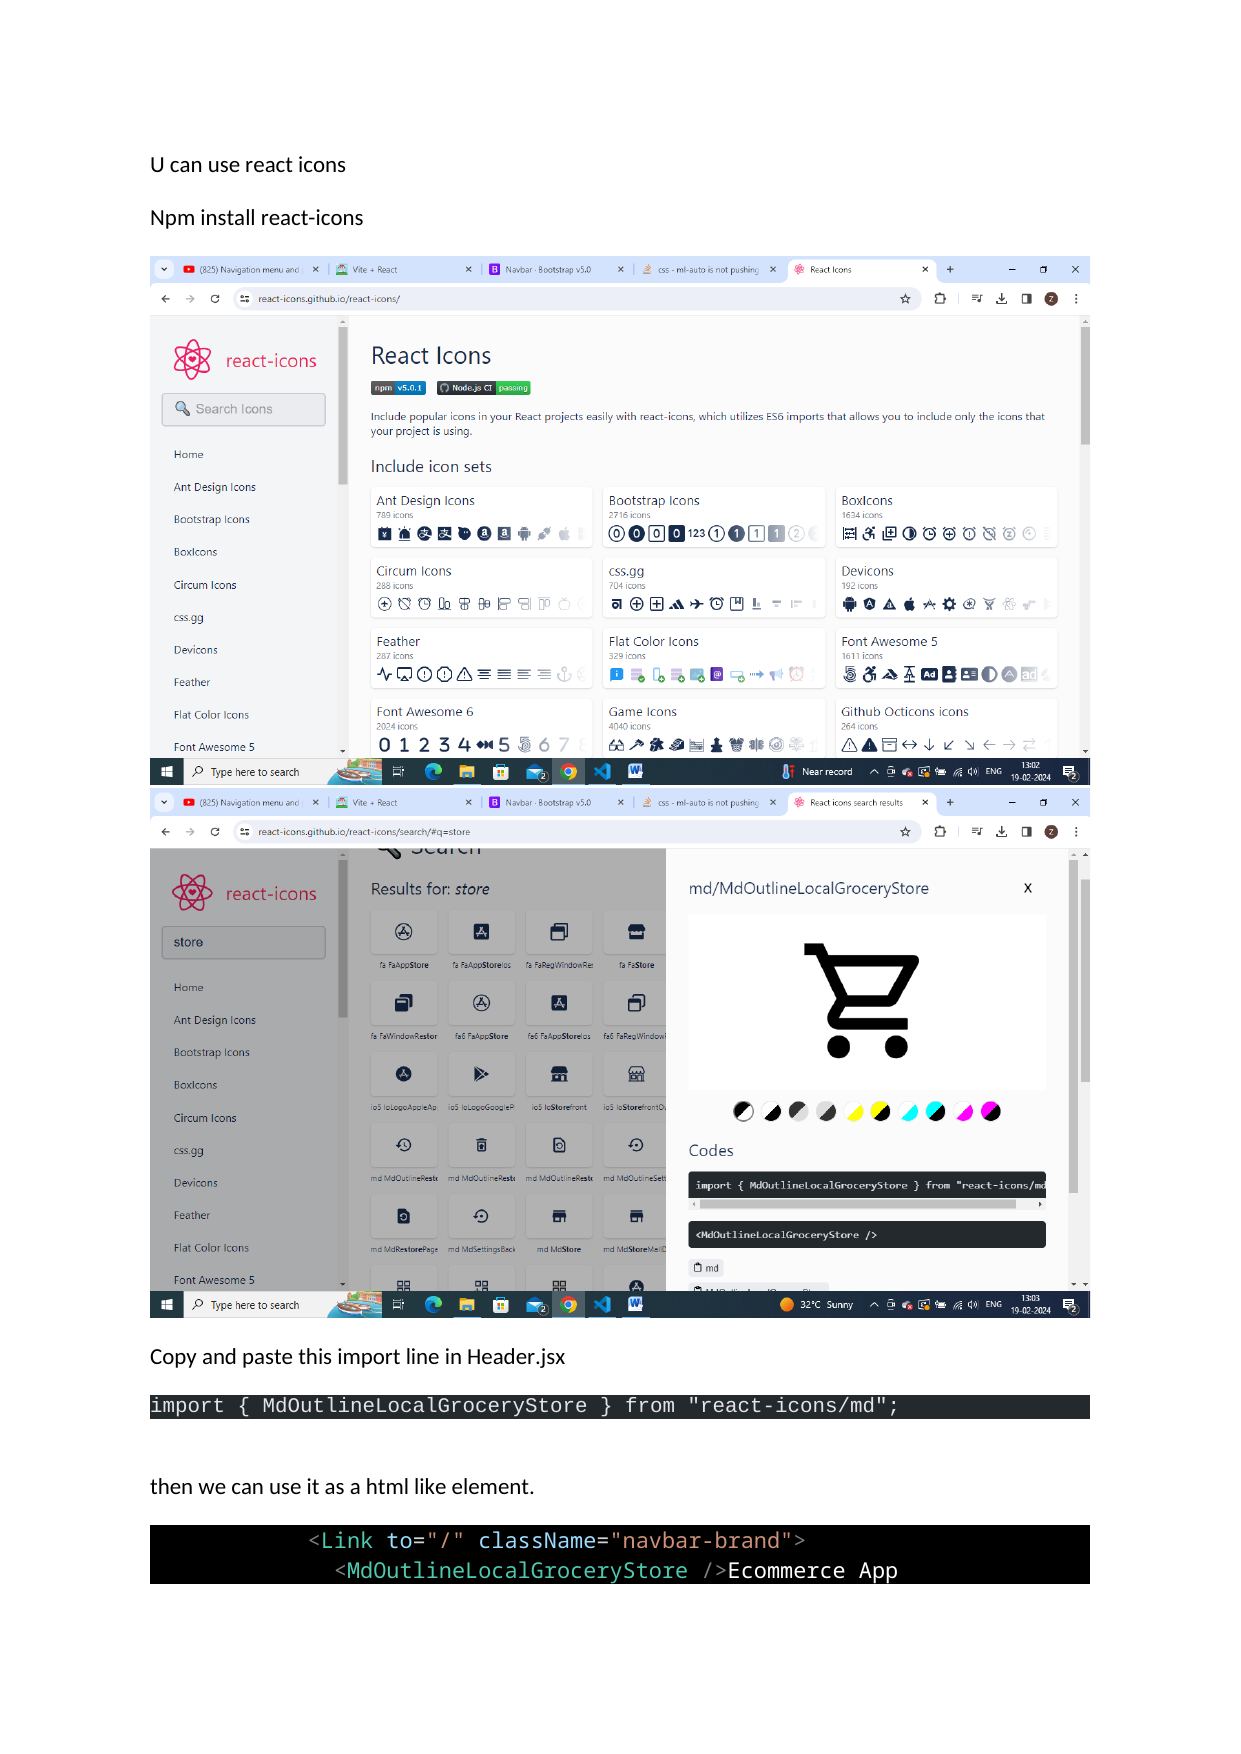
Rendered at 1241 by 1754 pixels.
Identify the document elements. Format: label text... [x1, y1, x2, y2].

text <Link to="/" className="navbar-brand"> [150, 1525, 1090, 1555]
text <MdOutlineLocalGroceryStore />Ecommerce App [150, 1555, 1090, 1584]
picture [150, 788, 1091, 1318]
text U can use react icons [150, 150, 1090, 178]
text Copy and paste this import line in Header.jsx [150, 1342, 1090, 1370]
picture [150, 256, 1091, 785]
text import { MdOutlineLocalGroceryStore } from "react-icons/md"; [150, 1395, 1090, 1419]
text Npm install react-icons [150, 203, 1090, 231]
text then we can use it as a html like element. [150, 1472, 1090, 1500]
